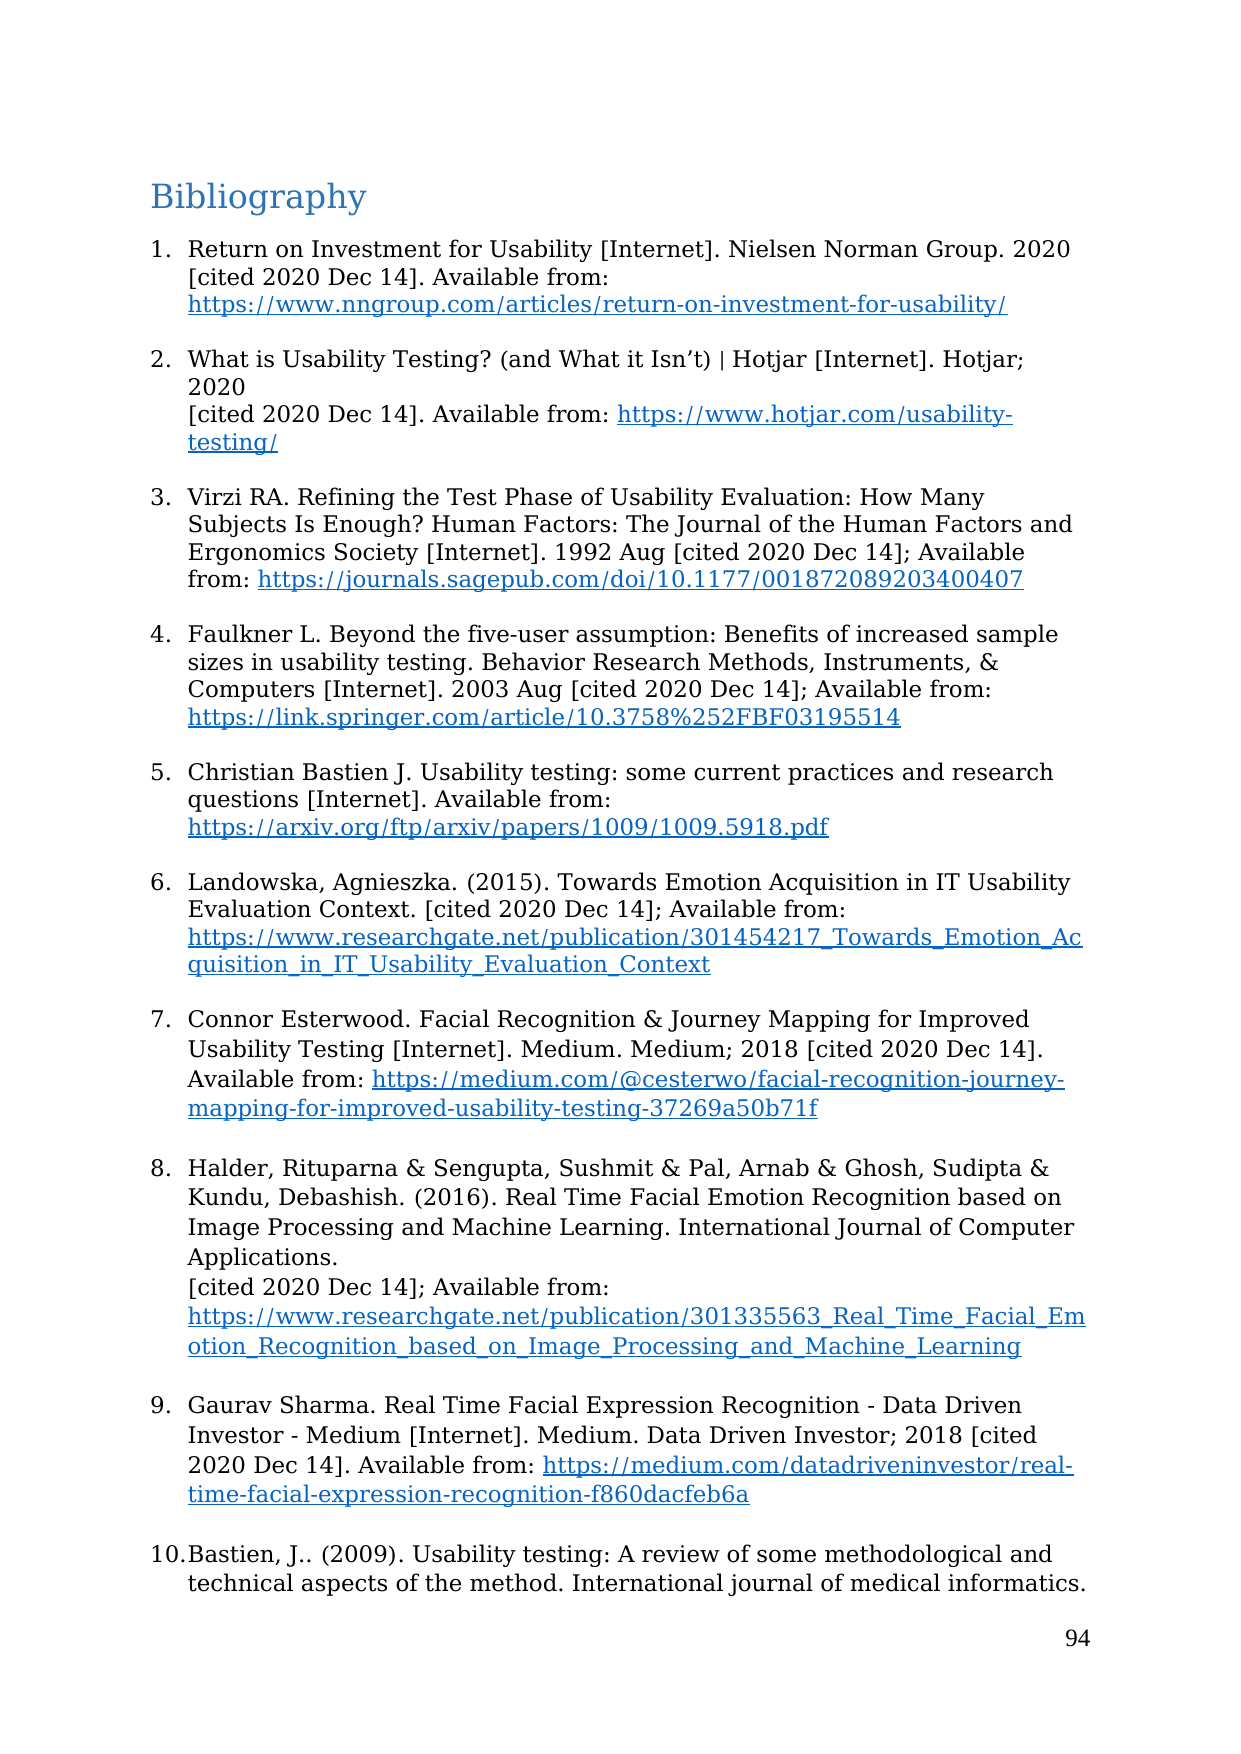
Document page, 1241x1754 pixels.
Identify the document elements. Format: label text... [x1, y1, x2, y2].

list Connor Esterwood. Facial Recognition & Journey Mapping for Improved Usability Testing [Internet]. Medium. Medium; 2018 [cited 2020 Dec 14]. Available from: https://medium.com/@cesterwo/facial-recognition-journey-mapping-for-improved-usability-testing-37269a50b71f [150, 1005, 1090, 1122]
list Return on Investment for Usability [Internet]. Nielsen Norman Group. 2020 [cited 2020 Dec 14]. Available from: https://www.nngroup.com/articles/return-on-investment-for-usability/ [150, 235, 1090, 317]
list [cited 2020 Dec 14]. Available from: https://www.hotjar.com/usability-testing/ [187, 400, 1090, 455]
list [150, 1539, 1090, 1597]
list Landowska, Agnieszka. (2015). Towards Emotion Acquisition in IT Usability Evaluation Context. [cited 2020 Dec 14]; Available from: https://www.researchgate.net/publication/301454217_Towards_Emotion_Acquisition_in_IT_Usability_Evaluation_Context [150, 867, 1090, 977]
list What is Usability Testing? (and What it Isn’t) | Hotjar [Internet]. Hotjar; 2020 [150, 345, 1090, 400]
list Gaurav Sharma. Real Time Facial Expression Recognition - Data Driven Investor - Medium [Internet]. Medium. Data Driven Investor; 2018 [cited 2020 Dec 14]. Available from: https://medium.com/datadriveninvestor/real-time-facial-expression-recognition-f860dacfeb6a [150, 1391, 1090, 1507]
list Virzi RA. Refining the Test Phase of Usability Evaluation: How Many Subjects Is Enough? Human Factors: The Journal of the Human Factors and Ergonomics Society [Internet]. 1992 Aug [cited 2020 Dec 14]; Available from: https://journals.sagepub.com/doi/10.1177/001872089203400407 [150, 482, 1090, 592]
list [cited 2020 Dec 14]; Available from: https://www.researchgate.net/publication/301335563_Real_Time_Facial_Emotion_Recognition_based_on_Image_Processing_and_Machine_Learning [187, 1272, 1090, 1359]
list Christian Bastien J. Usability testing: some current practices and research questions [Internet]. Available from: https://arxiv.org/ftp/arxiv/papers/1009/1009.5918.pdf [150, 757, 1090, 840]
list Halder, Rituparna & Sengupta, Sushmit & Pal, Arnab & Ghosh, Sudipta & Kundu, Debashish. (2016). Real Time Facial Emotion Recognition based on Image Processing and Machine Learning. International Journal of Computer Applications. [150, 1153, 1090, 1270]
subtitle Bibliography [150, 175, 1090, 215]
list Faulkner L. Beyond the five-user assumption: Benefits of increased sample sizes in usability testing. Behavior Research Methods, Instruments, & Computers [Internet]. 2003 Aug [cited 2020 Dec 14]; Available from: https://link.springer.com/article/10.3758%252FBF03195514 [150, 620, 1090, 730]
